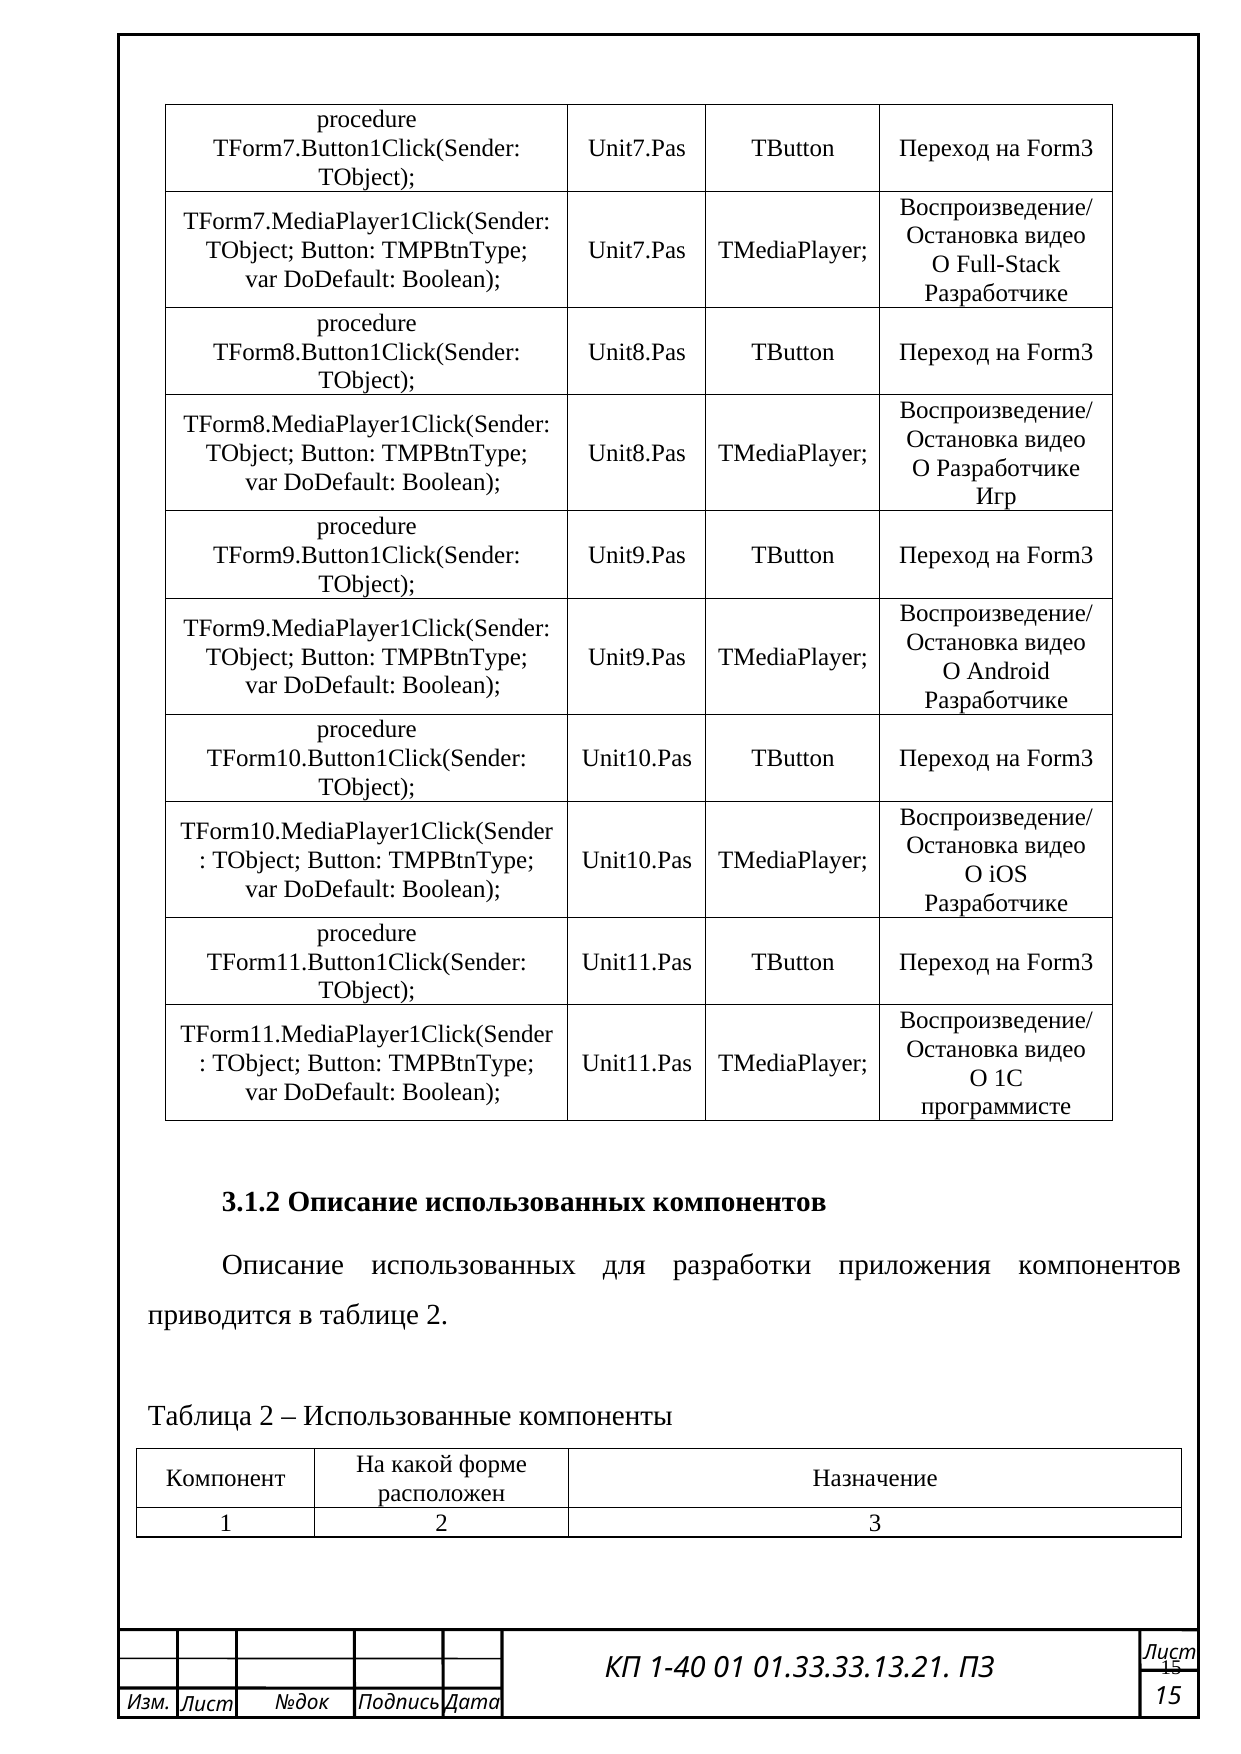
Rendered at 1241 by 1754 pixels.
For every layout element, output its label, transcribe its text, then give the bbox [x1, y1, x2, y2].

table_cell Unit7.Pas [568, 105, 705, 191]
table_cell procedure TForm10.Button1Click(Sender: TObject); [166, 715, 567, 801]
table_cell TMediaPlayer; [706, 802, 879, 917]
table_cell TForm10.MediaPlayer1Click(Sender: TObject; Button: TMPBtnType; var DoDefault: Boolean); [166, 802, 567, 917]
text 3.1.2 Описание использованных компонентов [222, 1184, 1181, 1217]
table_cell TForm8.MediaPlayer1Click(Sender: TObject; Button: TMPBtnType; var DoDefault: Boolean); [166, 395, 567, 510]
table_header Назначение [569, 1449, 1181, 1507]
table_header Компонент [137, 1449, 314, 1507]
table_cell TMediaPlayer; [706, 1005, 879, 1120]
table_cell Воспроизведение/ Остановка видео О 1C программисте [880, 1005, 1112, 1120]
table_cell Unit11.Pas [568, 1005, 705, 1120]
table_cell procedure TForm7.Button1Click(Sender: TObject); [166, 105, 567, 191]
table_cell Воспроизведение/ Остановка видео О iOS Разработчике [880, 802, 1112, 917]
table_cell Воспроизведение/ Остановка видео О Full-Stack Разработчике [880, 192, 1112, 307]
table_cell Unit9.Pas [568, 511, 705, 597]
table_cell Переход на Form3 [880, 308, 1112, 394]
table_cell TMediaPlayer; [706, 395, 879, 510]
table_cell procedure TForm8.Button1Click(Sender: TObject); [166, 308, 567, 394]
text Таблица 2 – Использованные компоненты [148, 1398, 1181, 1431]
table_cell TButton [706, 715, 879, 801]
table_cell TForm11.MediaPlayer1Click(Sender: TObject; Button: TMPBtnType; var DoDefault: Boolean); [166, 1005, 567, 1120]
table_cell Unit10.Pas [568, 715, 705, 801]
table_cell Unit8.Pas [568, 308, 705, 394]
table_header На какой форме расположен [315, 1449, 568, 1507]
table_cell Переход на Form3 [880, 918, 1112, 1004]
table_cell Переход на Form3 [880, 105, 1112, 191]
table_cell Unit10.Pas [568, 802, 705, 917]
table_cell procedure TForm11.Button1Click(Sender: TObject); [166, 918, 567, 1004]
table_cell Воспроизведение/ Остановка видео О Android Разработчике [880, 599, 1112, 713]
table_cell TForm9.MediaPlayer1Click(Sender: TObject; Button: TMPBtnType; var DoDefault: Boolean); [166, 599, 567, 713]
table_cell Unit7.Pas [568, 192, 705, 307]
table_cell Переход на Form3 [880, 511, 1112, 597]
table_cell procedure TForm9.Button1Click(Sender: TObject); [166, 511, 567, 597]
table_cell 3 [569, 1508, 1181, 1536]
table_cell Unit9.Pas [568, 599, 705, 713]
table_cell Переход на Form3 [880, 715, 1112, 801]
table_cell TButton [706, 918, 879, 1004]
table_cell TMediaPlayer; [706, 599, 879, 713]
table_cell TForm7.MediaPlayer1Click(Sender: TObject; Button: TMPBtnType; var DoDefault: Boolean); [166, 192, 567, 307]
table_cell Воспроизведение/ Остановка видео О Разработчике Игр [880, 395, 1112, 510]
table_cell TButton [706, 511, 879, 597]
table_cell 1 [137, 1508, 314, 1536]
table_cell TButton [706, 308, 879, 394]
table_cell Unit11.Pas [568, 918, 705, 1004]
table_cell Unit8.Pas [568, 395, 705, 510]
text Описание использованных для разработки приложения компонентов приводится в таблице 2. [148, 1247, 1181, 1331]
table_cell TMediaPlayer; [706, 192, 879, 307]
table_cell 2 [315, 1508, 568, 1536]
table_cell TButton [706, 105, 879, 191]
